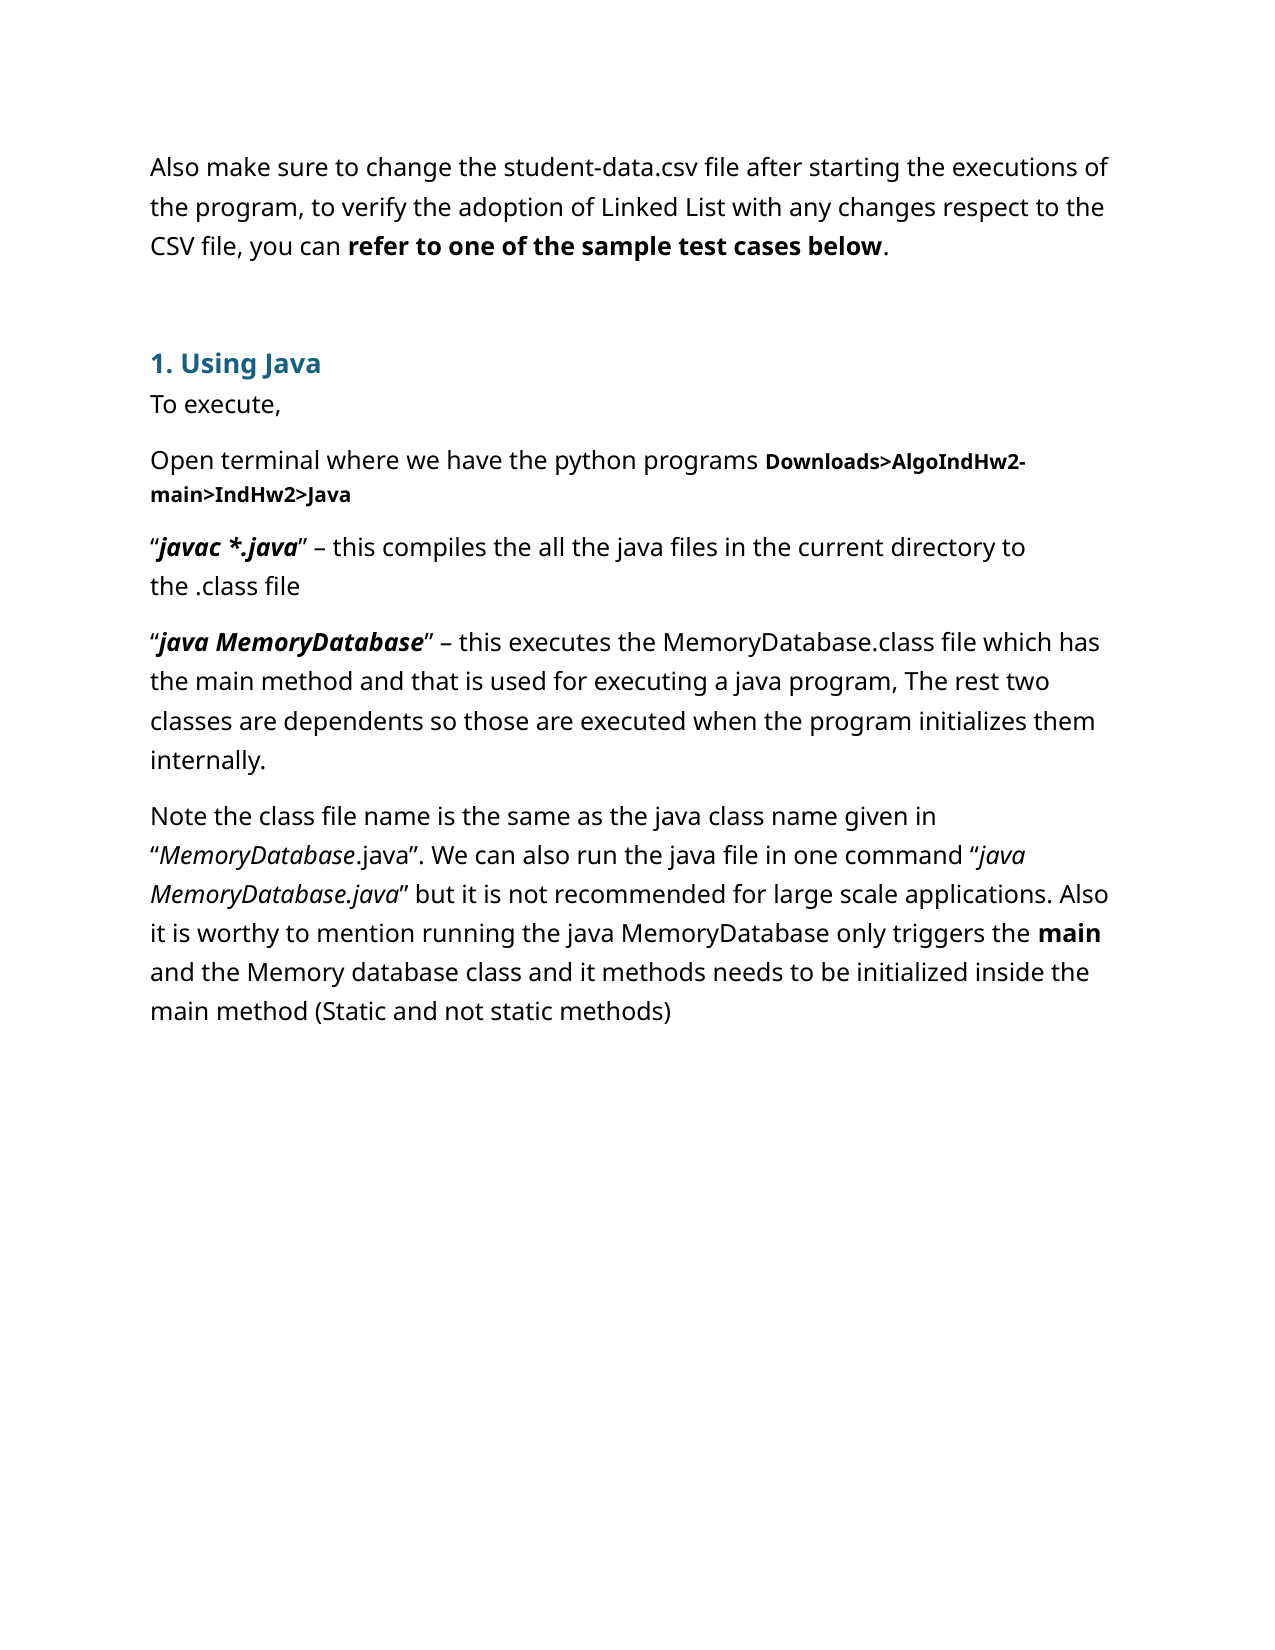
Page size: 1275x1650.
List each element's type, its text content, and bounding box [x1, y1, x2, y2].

text Open terminal where we have the python programs Downloads>AlgoIndHw2-main>IndHw2>Java [150, 442, 1125, 509]
subtitle 1. Using Java [150, 344, 1125, 381]
text “java MemoryDatabase” – this executes the MemoryDatabase.class file which has the main method and that is used for executing a java program, The rest two classes are dependents so those are executed when the program initializes them internally. [150, 625, 1125, 776]
text To execute, [150, 387, 1125, 421]
text “javac *.java” – this compiles the all the java files in the current directory to the .class file [150, 530, 1125, 603]
text Note the class file name is the same as the java class name given in “MemoryDatabase.java”. We can also run the java file in one command “java MemoryDatabase.java” but it is not recommended for large scale applications. Also it is worthy to mention running the java MemoryDatabase only triggers the main and the Memory database class and it methods needs to be initialized inside the main method (Static and not static methods) [150, 798, 1125, 1028]
text Also make sure to change the student-data.csv file after starting the executions of the program, to verify the adoption of Linked List with any changes respect to the CSV file, you can refer to one of the sample test cases below. [150, 150, 1125, 262]
